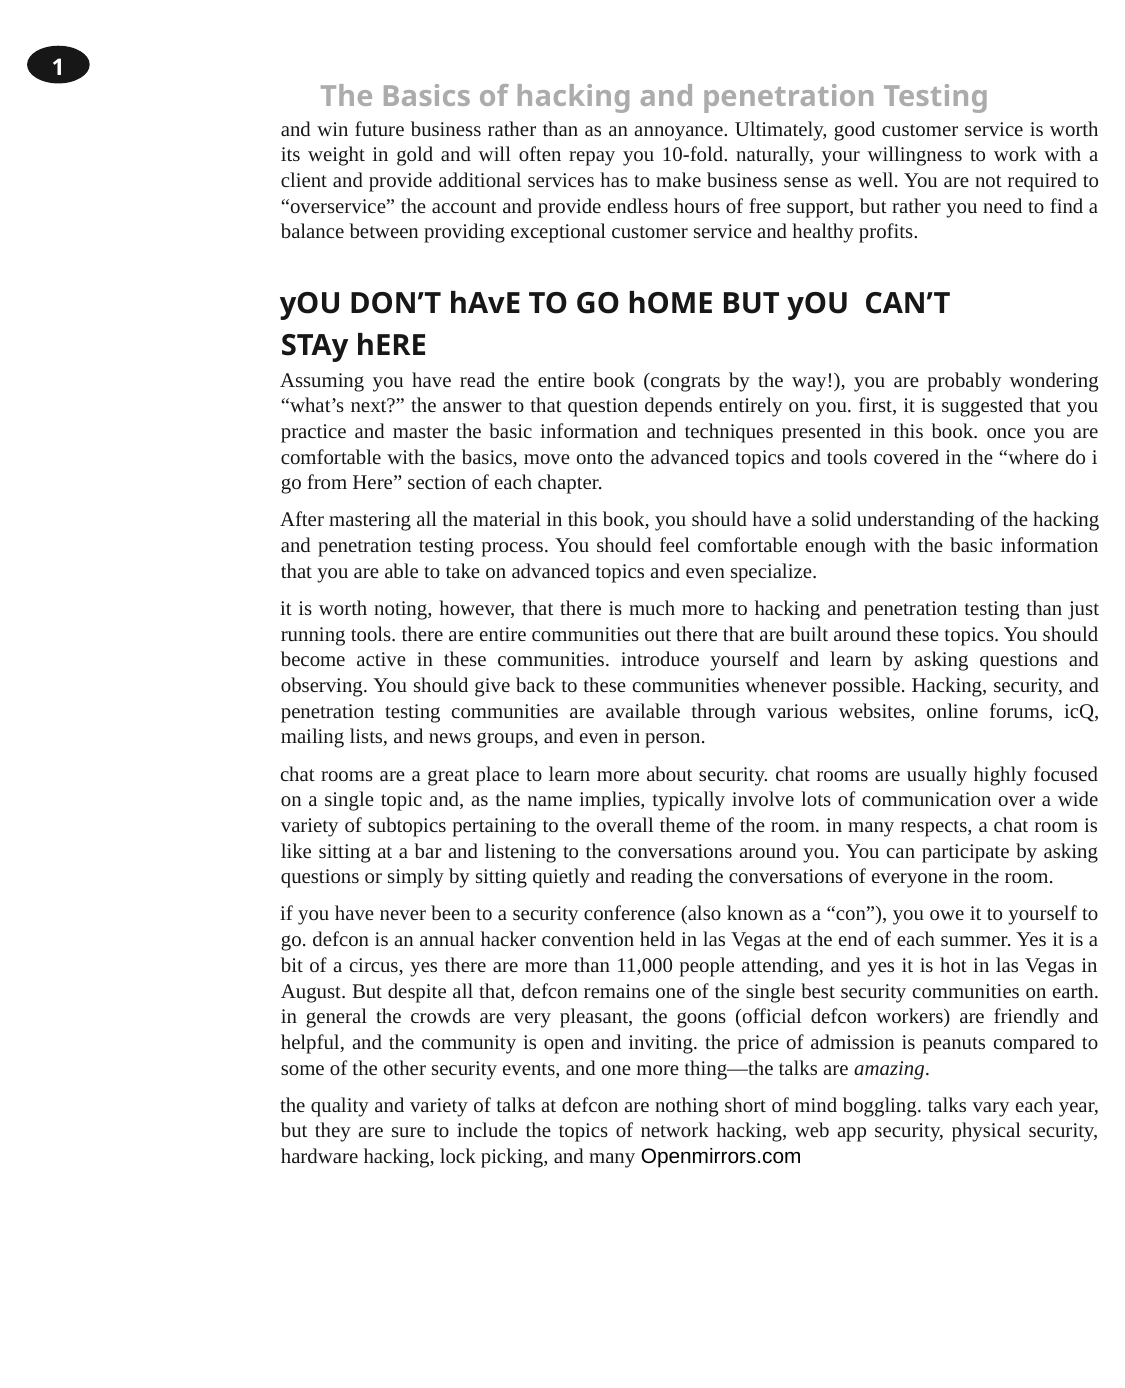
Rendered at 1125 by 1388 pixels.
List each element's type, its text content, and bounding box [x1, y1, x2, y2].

text chat rooms are a great place to learn more about security. chat rooms are usually highly focused on a single topic and, as the name implies, typically involve lots of communication over a wide variety of subtopics pertaining to the overall theme of the room. in many respects, a chat room is like sitting at a bar and listening to the conversations around you. You can participate by asking questions or simply by sitting quietly and reading the conversations of everyone in the room. [280, 761, 1100, 888]
text After mastering all the material in this book, you should have a solid understanding of the hacking and penetration testing process. You should feel comfortable enough with the basic information that you are able to take on advanced topics and even specialize. [280, 507, 1100, 583]
text the quality and variety of talks at defcon are nothing short of mind boggling. talks vary each year, but they are sure to include the topics of network hacking, web app security, physical security, hardware hacking, lock picking, and many Openmirrors.com [280, 1093, 1100, 1168]
text yOU DON’T hAvE TO GO hOME BUT yOU CAN’T STAy hERE [279, 282, 1018, 364]
text it is worth noting, however, that there is much more to hacking and penetration testing than just running tools. there are entire communities out there that are built around these topics. You should become active in these communities. introduce yourself and learn by asking questions and observing. You should give back to these communities whenever possible. Hacking, security, and penetration testing communities are available through various websites, online forums, icQ, mailing lists, and news groups, and even in person. [280, 596, 1100, 748]
text if you have never been to a security conference (also known as a “con”), you owe it to yourself to go. defcon is an annual hacker convention held in las Vegas at the end of each summer. Yes it is a bit of a circus, yes there are more than 11,000 people attending, and yes it is hot in las Vegas in August. But despite all that, defcon remains one of the single best security communities on earth. in general the crowds are very pleasant, the goons (official defcon workers) are friendly and helpful, and the community is open and inviting. the price of admission is peanuts compared to some of the other security events, and one more thing—the talks are amazing. [280, 901, 1100, 1080]
text Assuming you have read the entire book (congrats by the way!), you are probably wondering “what’s next?” the answer to that question depends entirely on you. first, it is suggested that you practice and master the basic information and techniques presented in this book. once you are comfortable with the basics, move onto the advanced topics and tools covered in the “where do i go from Here” section of each chapter. [280, 367, 1100, 494]
